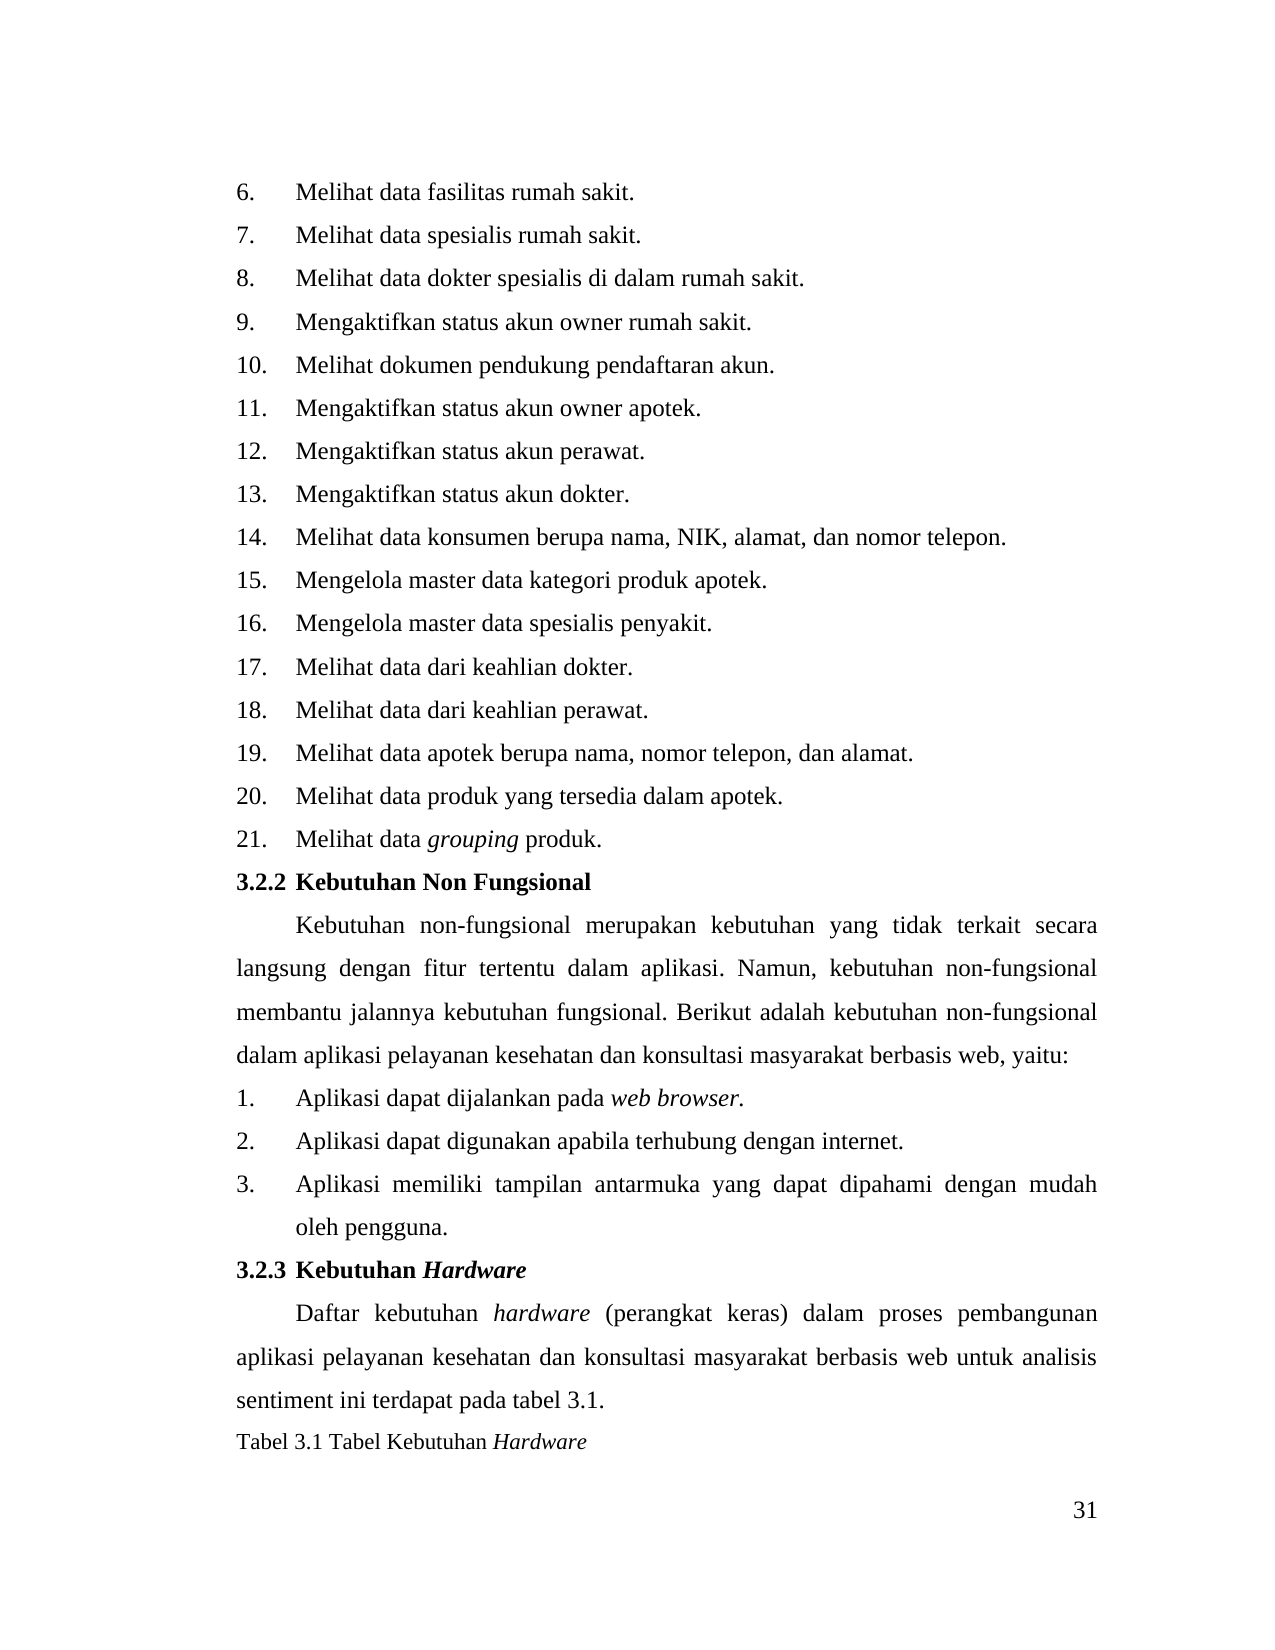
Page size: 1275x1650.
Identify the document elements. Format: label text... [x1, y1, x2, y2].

list Melihat data grouping produk. [236, 824, 1098, 853]
list Mengelola master data kategori produk apotek. [236, 565, 1098, 594]
list Melihat data dari keahlian perawat. [236, 695, 1098, 723]
list Aplikasi dapat digunakan apabila terhubung dengan internet. [236, 1126, 1098, 1155]
list Mengaktifkan status akun perawat. [236, 436, 1098, 465]
list Aplikasi dapat dijalankan pada web browser. [236, 1083, 1098, 1112]
list Melihat data dokter spesialis di dalam rumah sakit. [236, 263, 1098, 292]
list Melihat dokumen pendukung pendaftaran akun. [236, 350, 1098, 378]
subtitle Kebutuhan Non Fungsional [236, 867, 1098, 896]
text Tabel 3.1 Tabel Kebutuhan Hardware [236, 1428, 1098, 1454]
list Melihat data fasilitas rumah sakit. [236, 177, 1098, 206]
text Daftar kebutuhan hardware (perangkat keras) dalam proses pembangunan aplikasi pelayanan kesehatan dan konsultasi masyarakat berbasis web untuk analisis sentiment ini terdapat pada tabel 3.1. [236, 1298, 1098, 1413]
list Melihat data produk yang tersedia dalam apotek. [236, 781, 1098, 810]
list Melihat data konsumen berupa nama, NIK, alamat, dan nomor telepon. [236, 522, 1098, 551]
list Aplikasi memiliki tampilan antarmuka yang dapat dipahami dengan mudah oleh pengguna. [236, 1169, 1098, 1241]
text Kebutuhan non-fungsional merupakan kebutuhan yang tidak terkait secara langsung dengan fitur tertentu dalam aplikasi. Namun, kebutuhan non-fungsional membantu jalannya kebutuhan fungsional. Berikut adalah kebutuhan non-fungsional dalam aplikasi pelayanan kesehatan dan konsultasi masyarakat berbasis web, yaitu: [236, 910, 1098, 1068]
list Mengaktifkan status akun owner apotek. [236, 393, 1098, 422]
list Melihat data apotek berupa nama, nomor telepon, dan alamat. [236, 738, 1098, 767]
subtitle Kebutuhan Hardware [236, 1255, 1098, 1284]
list Melihat data dari keahlian dokter. [236, 652, 1098, 680]
list Mengaktifkan status akun owner rumah sakit. [236, 307, 1098, 335]
list Mengaktifkan status akun dokter. [236, 479, 1098, 508]
list Mengelola master data spesialis penyakit. [236, 608, 1098, 637]
list Melihat data spesialis rumah sakit. [236, 220, 1098, 249]
